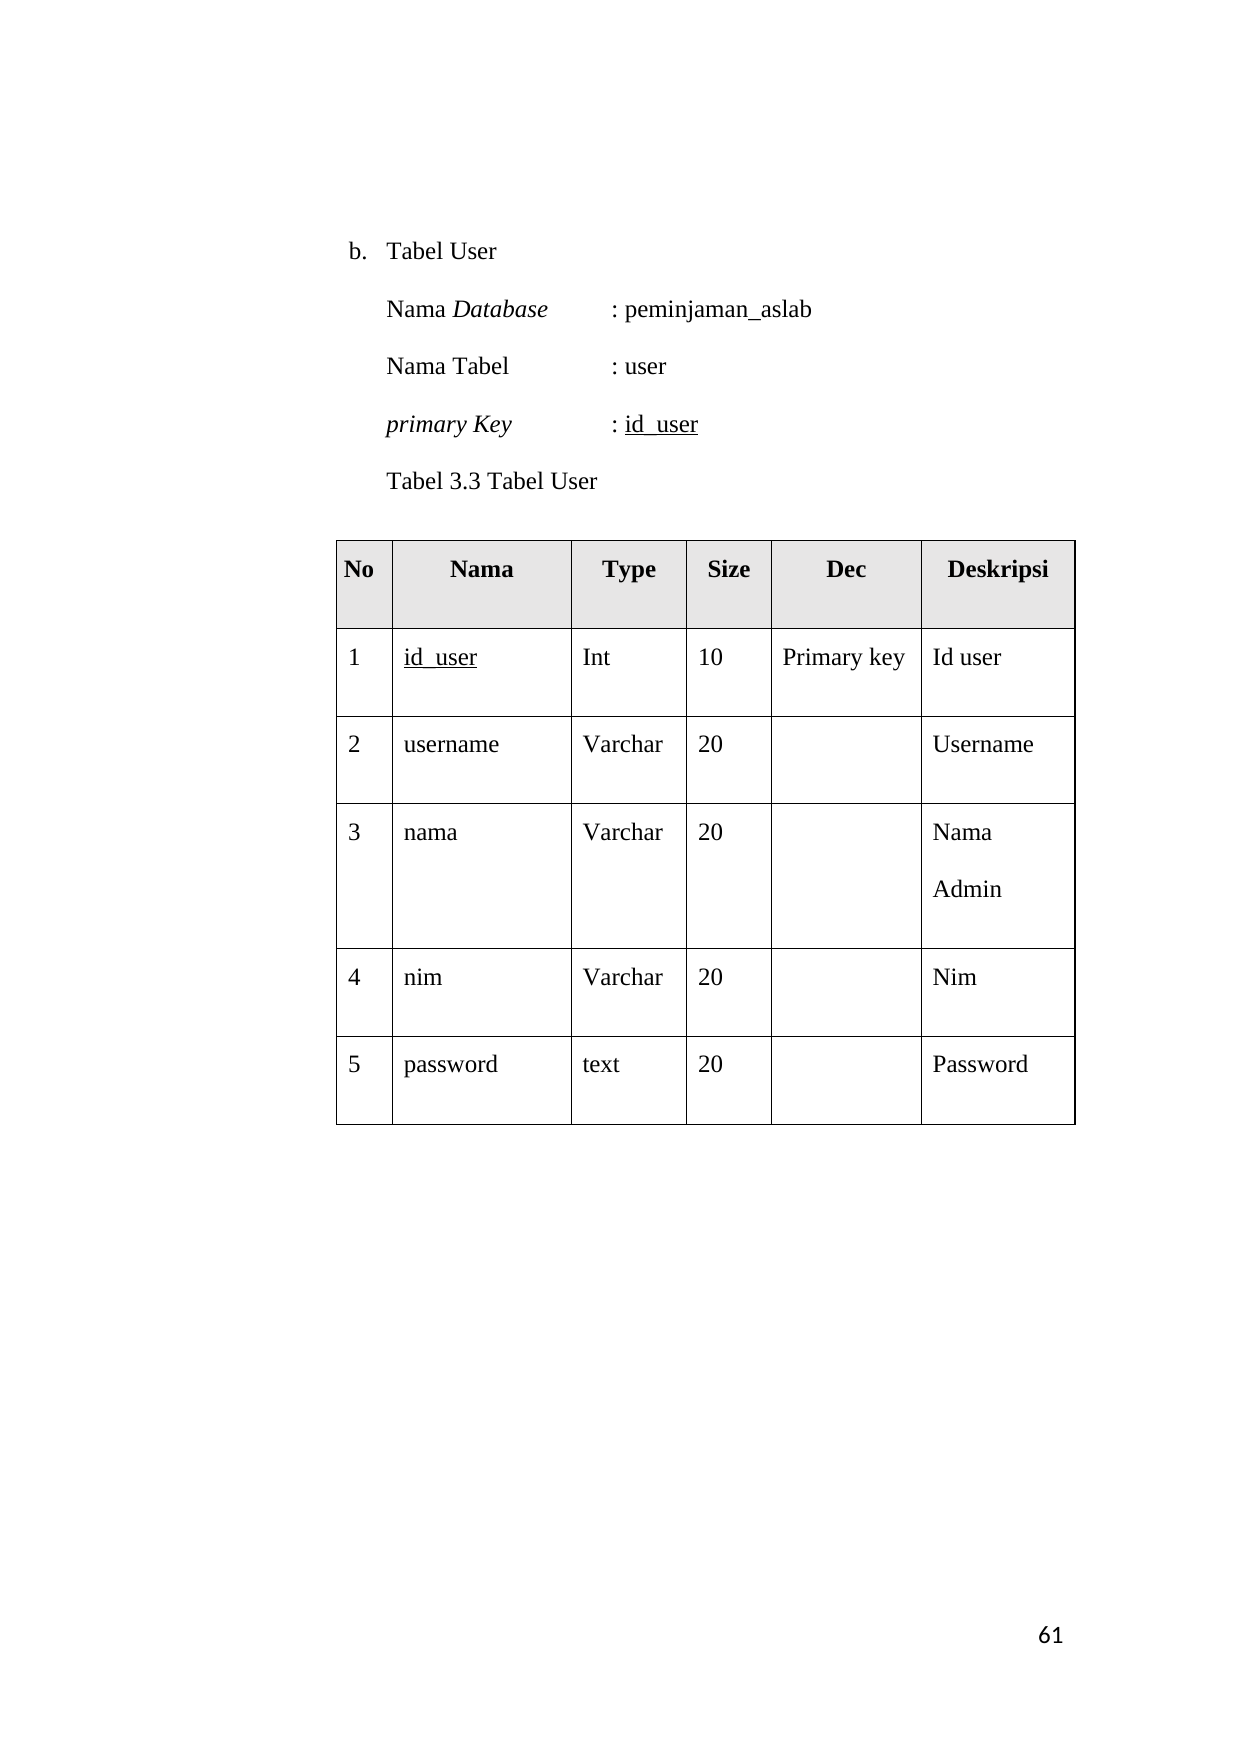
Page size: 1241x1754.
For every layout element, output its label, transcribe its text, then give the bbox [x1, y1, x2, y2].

table_cell Nim [922, 949, 1074, 1036]
table_cell Int [572, 629, 686, 716]
table_cell 2 [337, 717, 392, 803]
table_cell 20 [687, 804, 771, 948]
table_cell id_user [393, 629, 571, 716]
table_cell nim [393, 949, 571, 1036]
table_cell [772, 804, 921, 948]
table_header No [337, 541, 392, 628]
table_cell 1 [337, 629, 392, 716]
list Nama Database : peminjaman_aslab [386, 294, 1063, 322]
list Tabel User [349, 236, 1063, 265]
table_cell password [393, 1037, 571, 1123]
table_cell 20 [687, 1037, 771, 1123]
table_cell 5 [337, 1037, 392, 1123]
table_cell nama [393, 804, 571, 948]
table_cell [772, 717, 921, 803]
table_cell 20 [687, 717, 771, 803]
list Nama Tabel : user [386, 351, 1063, 380]
table_header Type [572, 541, 686, 628]
table_cell [772, 1037, 921, 1123]
list Tabel 3.3 Tabel User [386, 466, 1063, 495]
table_cell Password [922, 1037, 1074, 1123]
table_header Size [687, 541, 771, 628]
table_cell 20 [687, 949, 771, 1036]
table_cell Nama Admin [922, 804, 1074, 948]
table_cell Varchar [572, 949, 686, 1036]
table_cell 3 [337, 804, 392, 948]
table_cell Id user [922, 629, 1074, 716]
table_cell username [393, 717, 571, 803]
table_cell [772, 949, 921, 1036]
table_cell Primary key [772, 629, 921, 716]
list primary Key : id_user [386, 409, 1063, 437]
table_header Nama [393, 541, 571, 628]
table_cell Username [922, 717, 1074, 803]
table_cell 10 [687, 629, 771, 716]
table_cell Varchar [572, 717, 686, 803]
table_header Dec [772, 541, 921, 628]
table_header Deskripsi [922, 541, 1074, 628]
table_cell Varchar [572, 804, 686, 948]
table_cell text [572, 1037, 686, 1123]
table_cell 4 [337, 949, 392, 1036]
